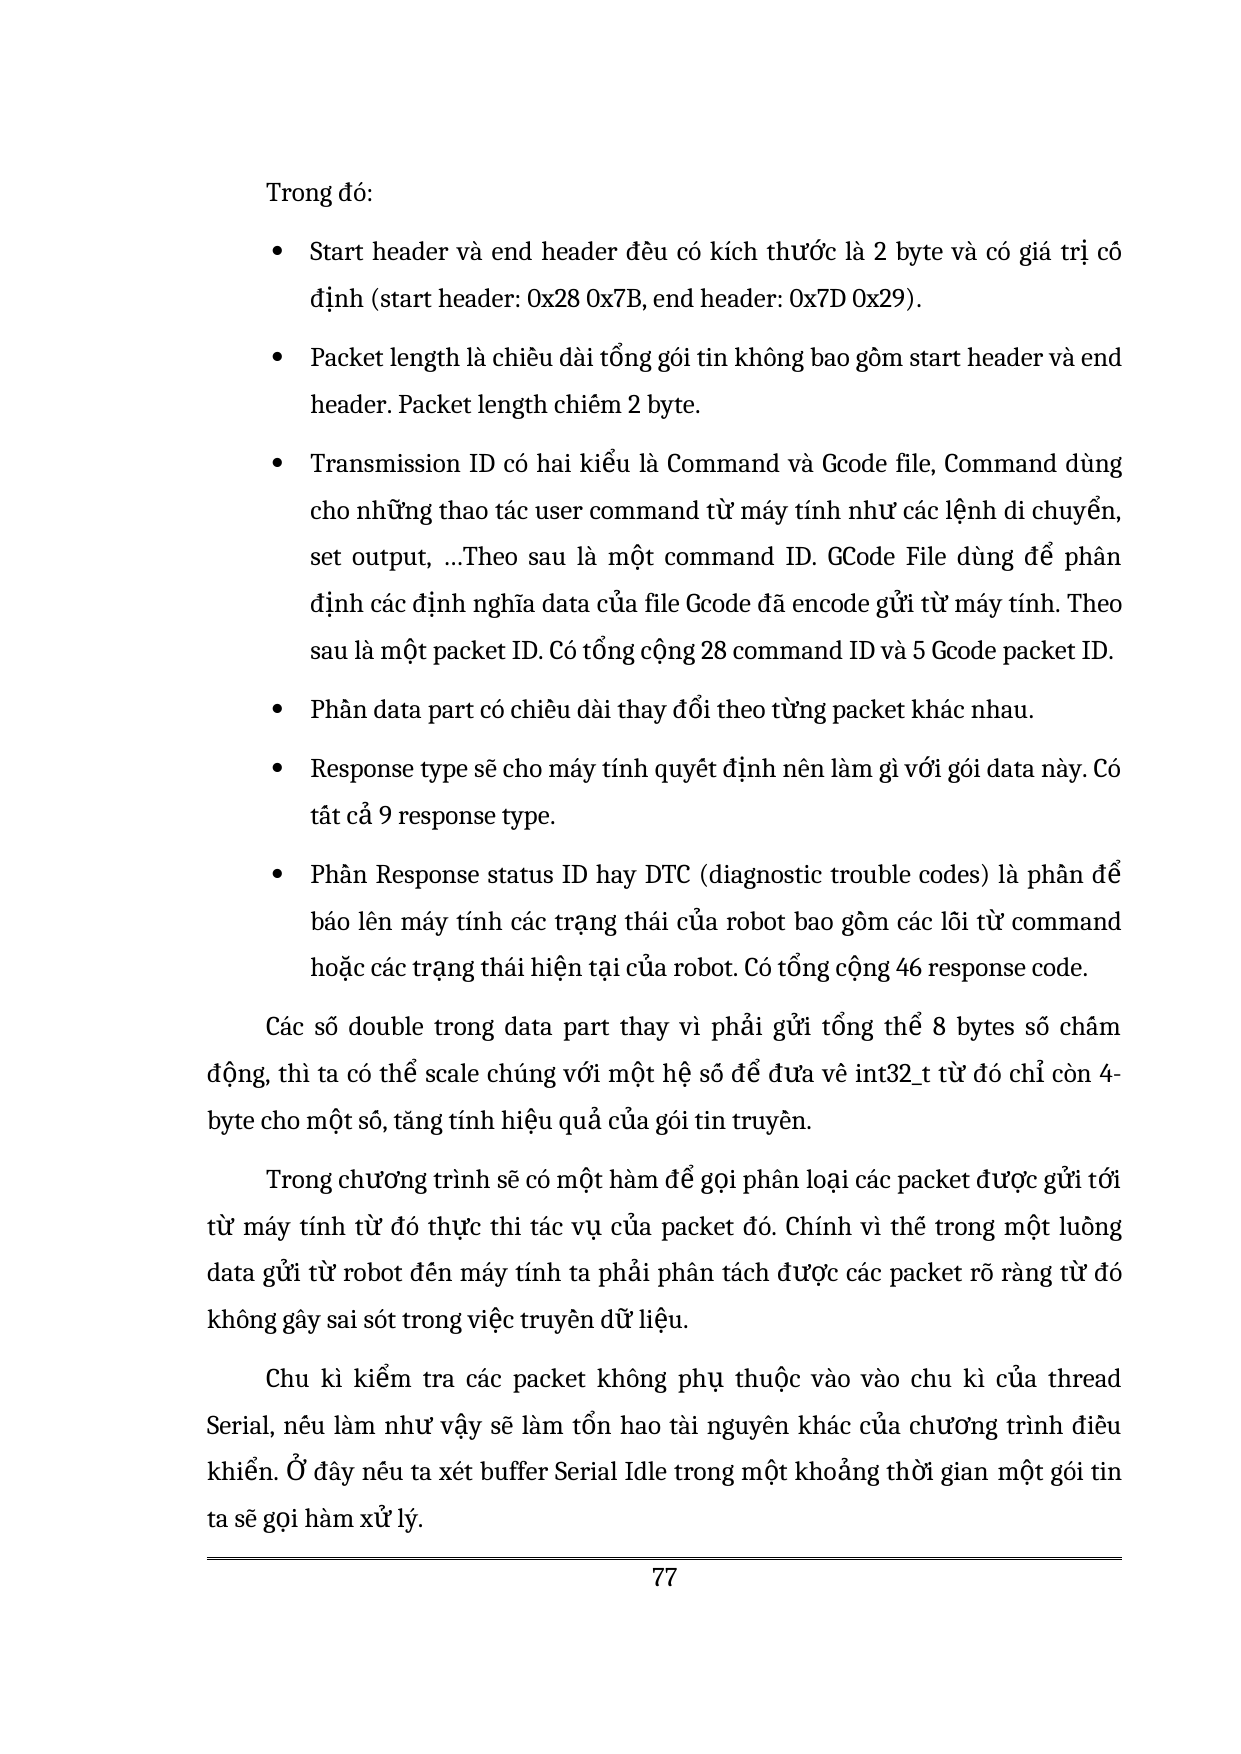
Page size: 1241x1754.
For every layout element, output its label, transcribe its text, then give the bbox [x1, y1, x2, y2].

list Phần data part có chiều dài thay đổi theo từng packet khác nhau. [273, 694, 1122, 725]
list Start header và end header đều có kích thước là 2 byte và có giá trị cố định (start header: 0x28 0x7B, end header: 0x7D 0x29). [273, 236, 1122, 314]
list Packet length là chiều dài tổng gói tin không bao gồm start header và end header. Packet length chiếm 2 byte. [273, 342, 1122, 420]
text Trong chương trình sẽ có một hàm để gọi phân loại các packet được gửi tới từ máy tính từ đó thực thi tác vụ của packet đó. Chính vì thế trong một luồng data gửi từ robot đến máy tính ta phải phân tách được các packet rõ ràng từ đó không gây sai sót trong việc truyền dữ liệu. [207, 1164, 1122, 1335]
list Phần Response status ID hay DTC (diagnostic trouble codes) là phần để báo lên máy tính các trạng thái của robot bao gồm các lỗi từ command hoặc các trạng thái hiện tại của robot. Có tổng cộng 46 response code. [273, 859, 1122, 983]
list Response type sẽ cho máy tính quyết định nên làm gì với gói data này. Có tất cả 9 response type. [273, 753, 1122, 831]
text Trong đó: [207, 177, 1122, 208]
text Các số double trong data part thay vì phải gửi tổng thể 8 bytes số chấm động, thì ta có thể scale chúng với một hệ số để đưa về int32_t từ đó chỉ còn 4-byte cho một số, tăng tính hiệu quả của gói tin truyền. [207, 1011, 1122, 1136]
text Chu kì kiểm tra các packet không phụ thuộc vào vào chu kì của thread Serial, nếu làm như vậy sẽ làm tổn hao tài nguyên khác của chương trình điều khiển. Ở đây nếu ta xét buffer Serial Idle trong một khoảng thời gian một gói tin ta sẽ gọi hàm xử lý. [207, 1363, 1122, 1534]
list Transmission ID có hai kiểu là Command và Gcode file, Command dùng cho những thao tác user command từ máy tính như các lệnh di chuyển, set output, …Theo sau là một command ID. GCode File dùng để phân định các định nghĩa data của file Gcode đã encode gửi từ máy tính. Theo sau là một packet ID. Có tổng cộng 28 command ID và 5 Gcode packet ID. [273, 448, 1122, 666]
